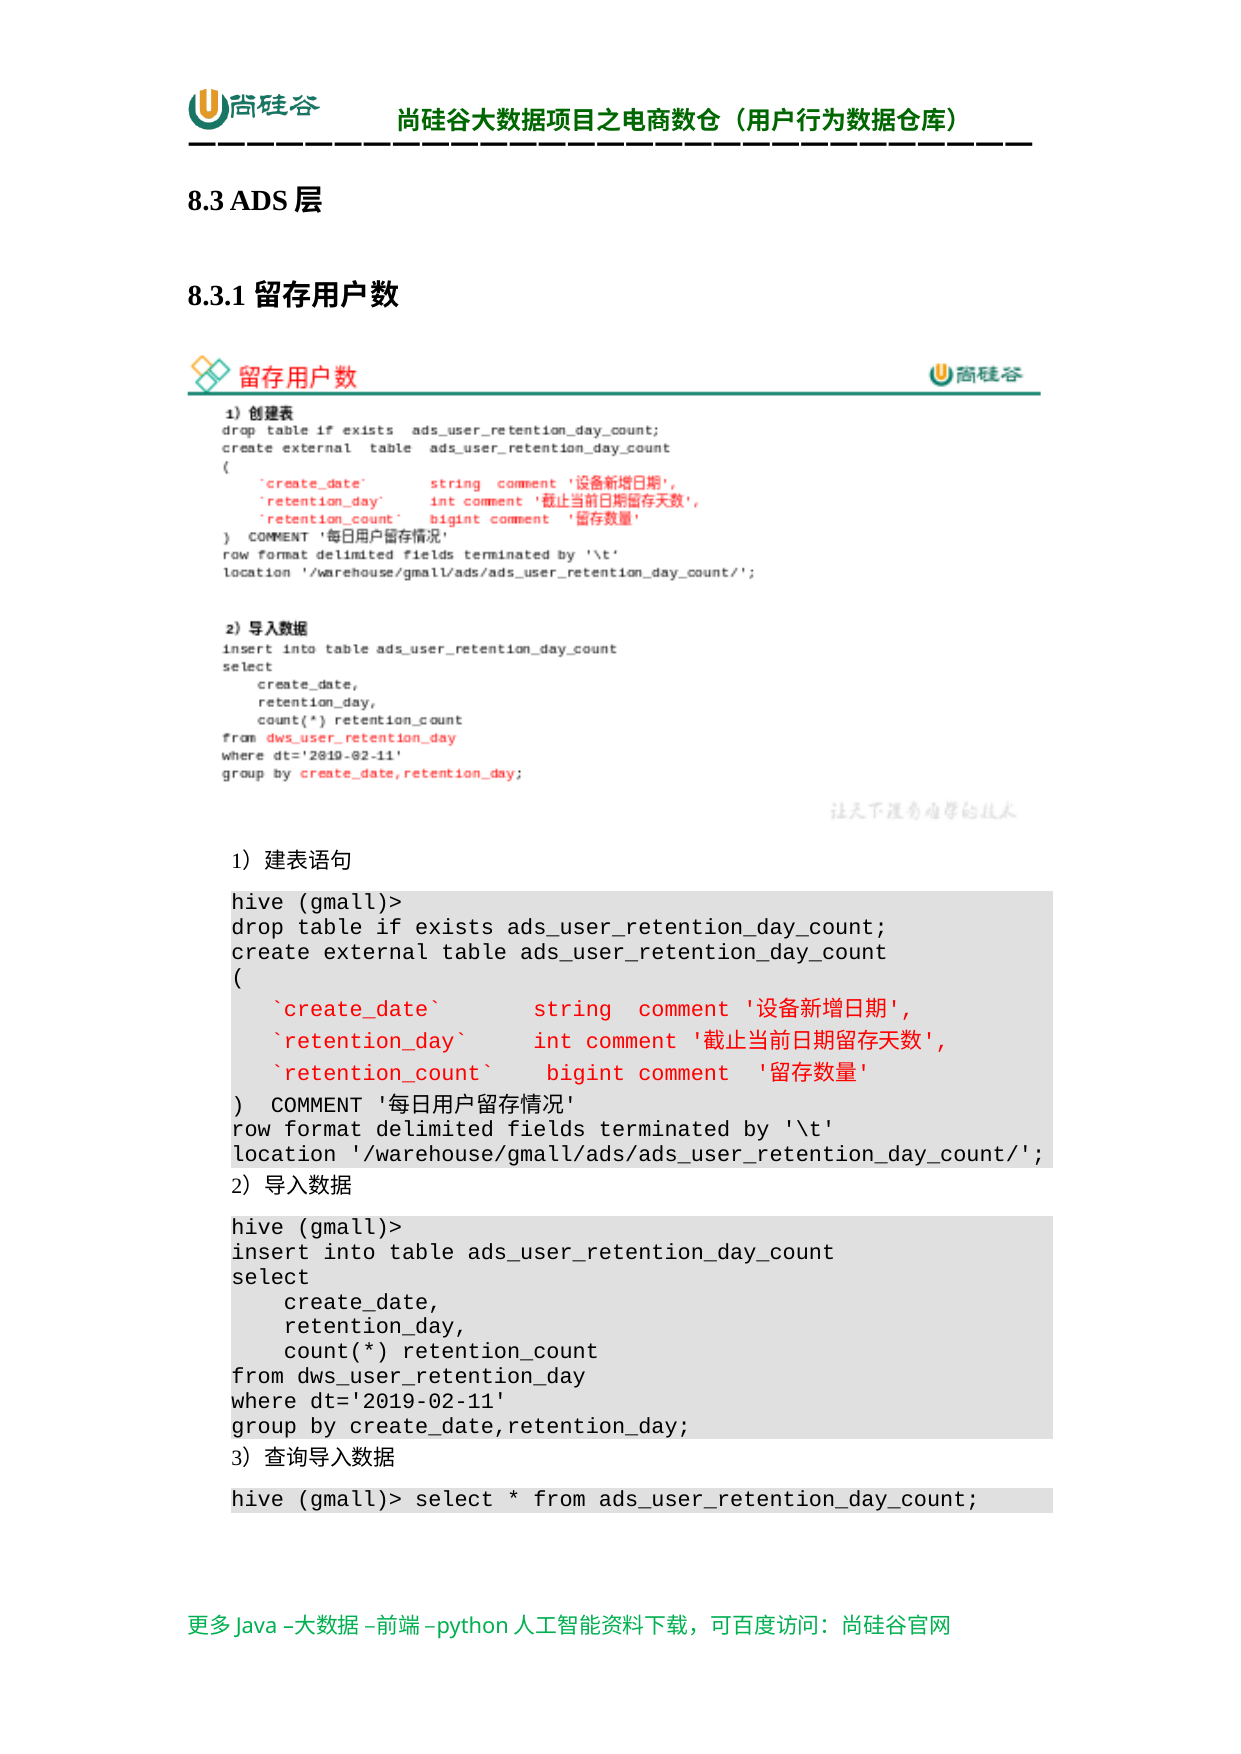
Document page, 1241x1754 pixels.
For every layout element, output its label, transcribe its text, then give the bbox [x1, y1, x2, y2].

picture [187, 88, 320, 130]
text ) COMMENT '每日用户留存情况' [231, 1087, 1053, 1118]
text `retention_count` bigint comment '留存数量' [231, 1054, 1053, 1087]
text count(*) retention_count [231, 1340, 1053, 1365]
text where dt='2019-02-11' [231, 1390, 1053, 1415]
text hive (gmall)> [231, 891, 1053, 916]
subtitle 8.3.1 留存用户数 [187, 260, 1053, 325]
text retention_day, [231, 1316, 1053, 1340]
text `create_date` string comment '设备新增日期', [231, 991, 1053, 1023]
text `retention_day` int comment '截止当前日期留存天数', [231, 1023, 1053, 1054]
text hive (gmall)> [231, 1216, 1053, 1241]
text hive (gmall)> select * from ads_user_retention_day_count; [231, 1488, 1053, 1513]
text ( [231, 966, 1053, 991]
subtitle 8.3 ADS层 [187, 165, 1053, 230]
text from dws_user_retention_day [231, 1365, 1053, 1390]
text select [231, 1266, 1053, 1291]
text create_date, [231, 1291, 1053, 1316]
text insert into table ads_user_retention_day_count [231, 1241, 1053, 1266]
text 3）查询导入数据 [187, 1439, 1053, 1472]
text drop table if exists ads_user_retention_day_count; [231, 916, 1053, 941]
text group by create_date,retention_day; [231, 1415, 1053, 1439]
text 2）导入数据 [187, 1168, 1053, 1201]
text row format delimited fields terminated by '\t' [231, 1118, 1053, 1143]
text create external table ads_user_retention_day_count [231, 941, 1053, 966]
text 1）建表语句 [187, 843, 1053, 876]
text location '/warehouse/gmall/ads/ads_user_retention_day_count/'; [231, 1143, 1053, 1168]
